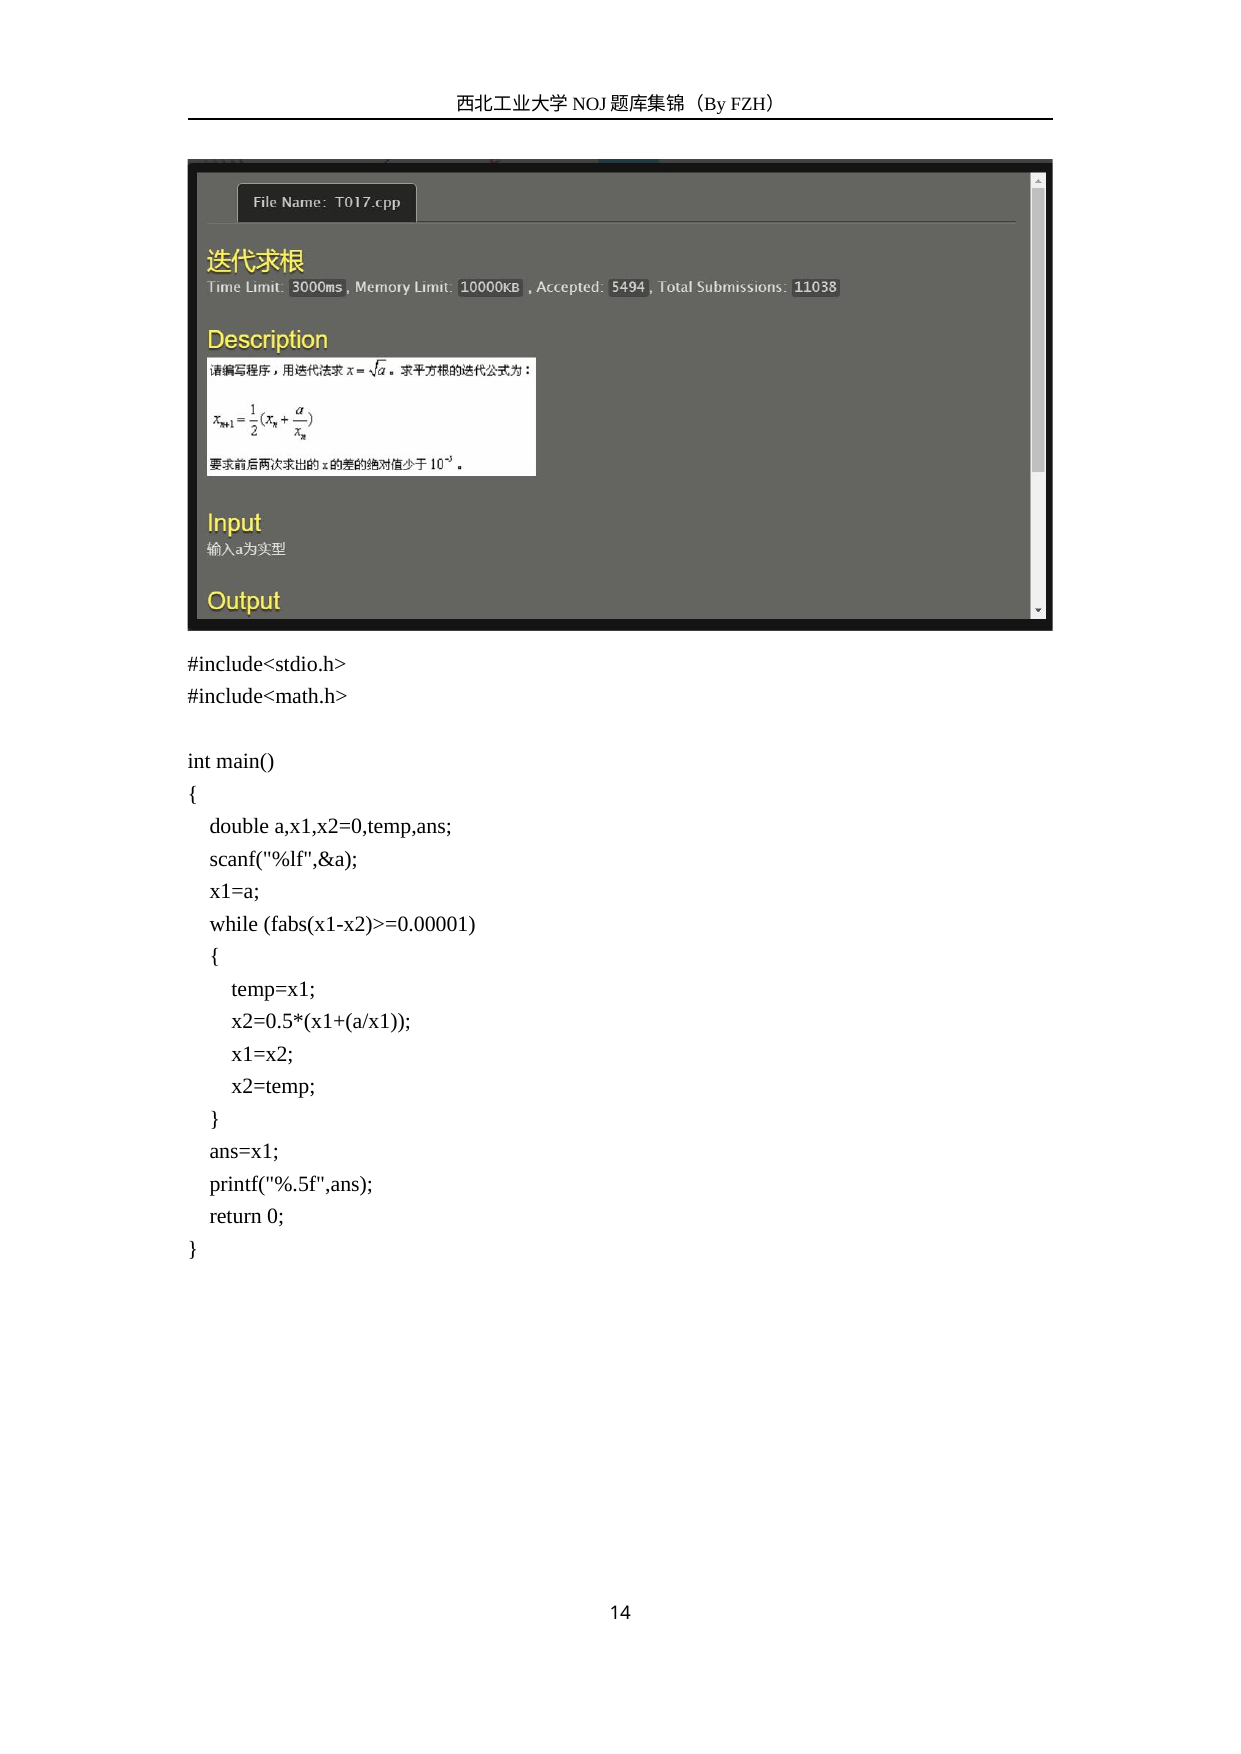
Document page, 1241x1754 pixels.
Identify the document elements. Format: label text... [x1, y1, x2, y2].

text #include<math.h> [187, 680, 1053, 712]
text x2=temp; [187, 1070, 1053, 1102]
text return 0; [187, 1200, 1053, 1232]
text } [187, 1232, 1053, 1265]
text { [187, 777, 1053, 810]
text x1=x2; [187, 1037, 1053, 1070]
text double a,x1,x2=0,temp,ans; [187, 810, 1053, 842]
text ans=x1; [187, 1135, 1053, 1167]
text } [187, 1102, 1053, 1135]
text x1=a; [187, 875, 1053, 907]
text scanf("%lf",&a); [187, 842, 1053, 875]
text int main() [187, 745, 1053, 777]
text temp=x1; [187, 972, 1053, 1005]
text #include<stdio.h> [187, 647, 1053, 680]
text { [187, 940, 1053, 972]
text while (fabs(x1-x2)>=0.00001) [187, 907, 1053, 940]
text x2=0.5*(x1+(a/x1)); [187, 1005, 1053, 1037]
text printf("%.5f",ans); [187, 1167, 1053, 1200]
picture [187, 159, 1053, 631]
